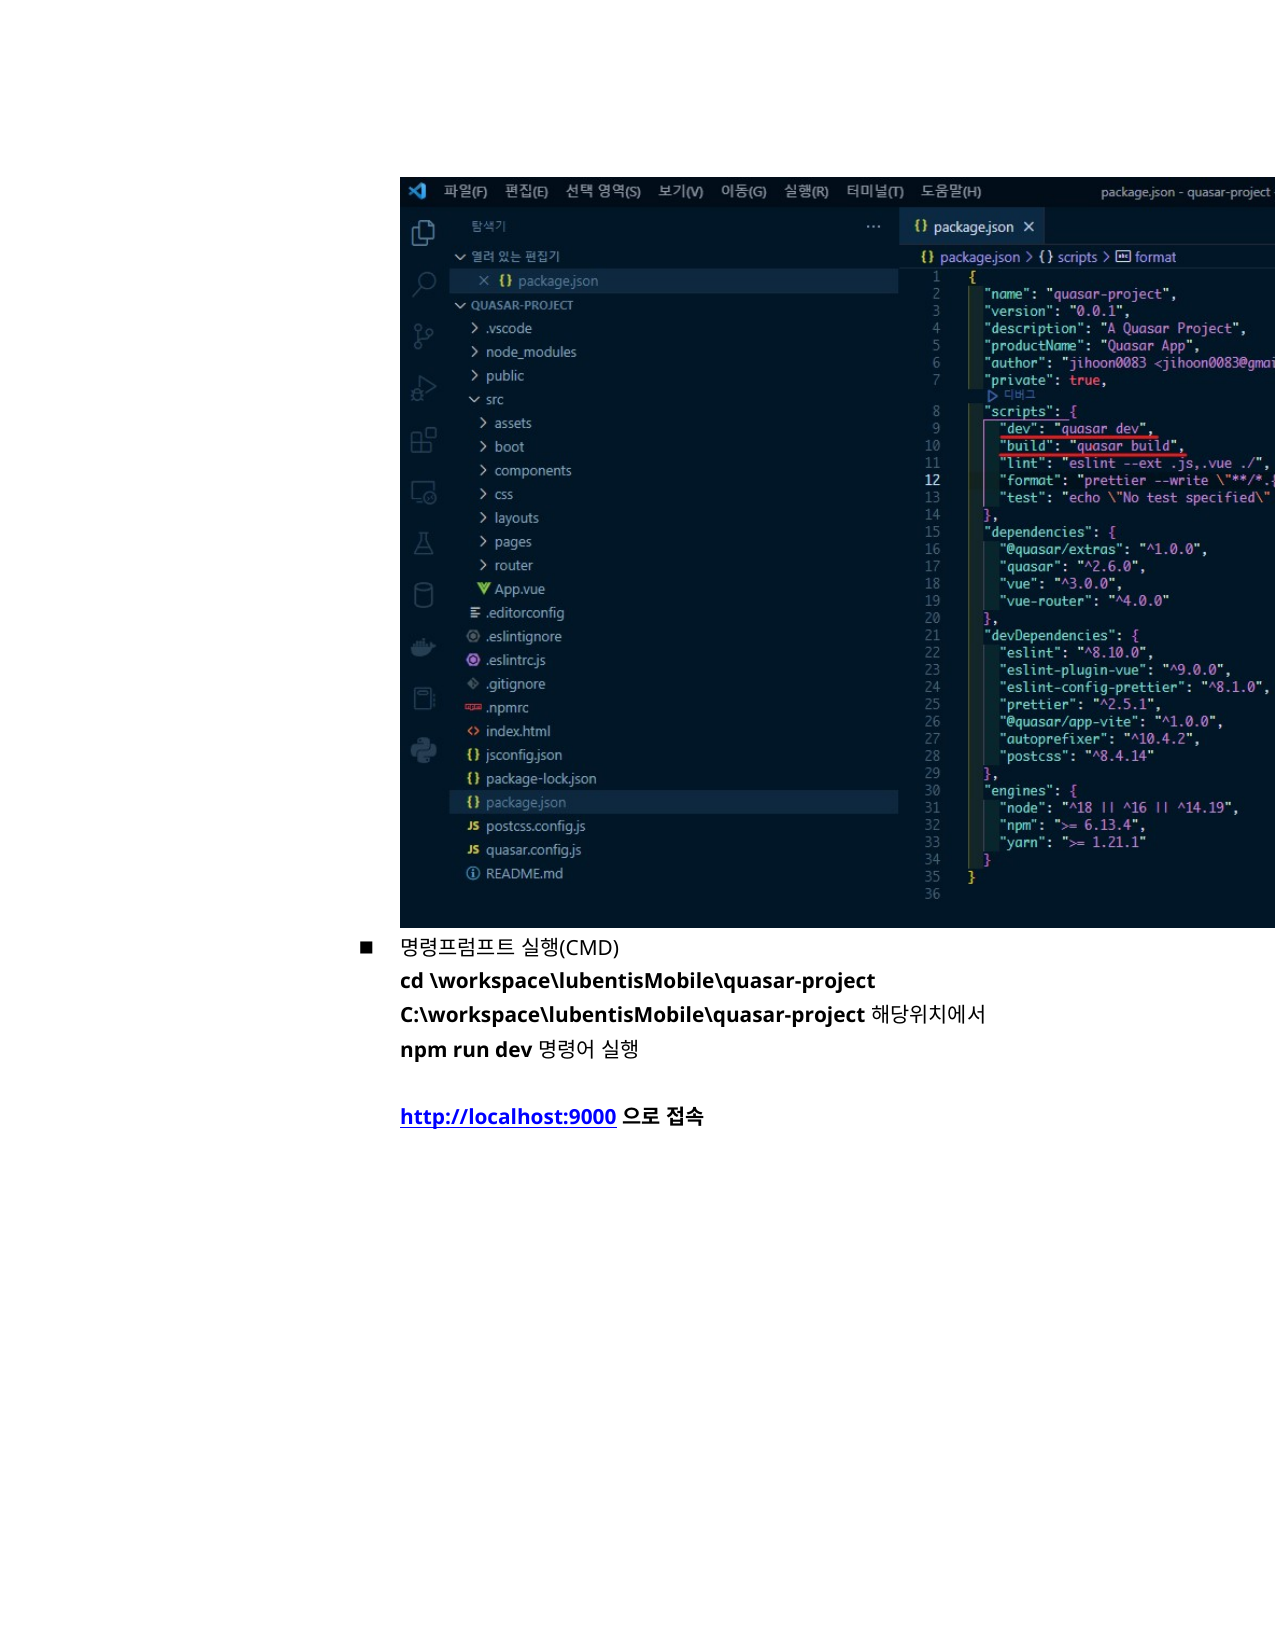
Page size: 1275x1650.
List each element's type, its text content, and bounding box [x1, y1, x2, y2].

list cd \workspace\lubentisMobile\quasar-project [400, 966, 1125, 994]
picture [400, 177, 1275, 928]
list npm run dev 명령어 실행 [400, 1033, 1125, 1063]
list C:\workspace\lubentisMobile\quasar-project 해당위치에서 [400, 998, 1125, 1029]
list 명령프럼프트 실행(CMD) [358, 931, 1125, 961]
list http://localhost:9000 으로 접속 [400, 1101, 1125, 1131]
